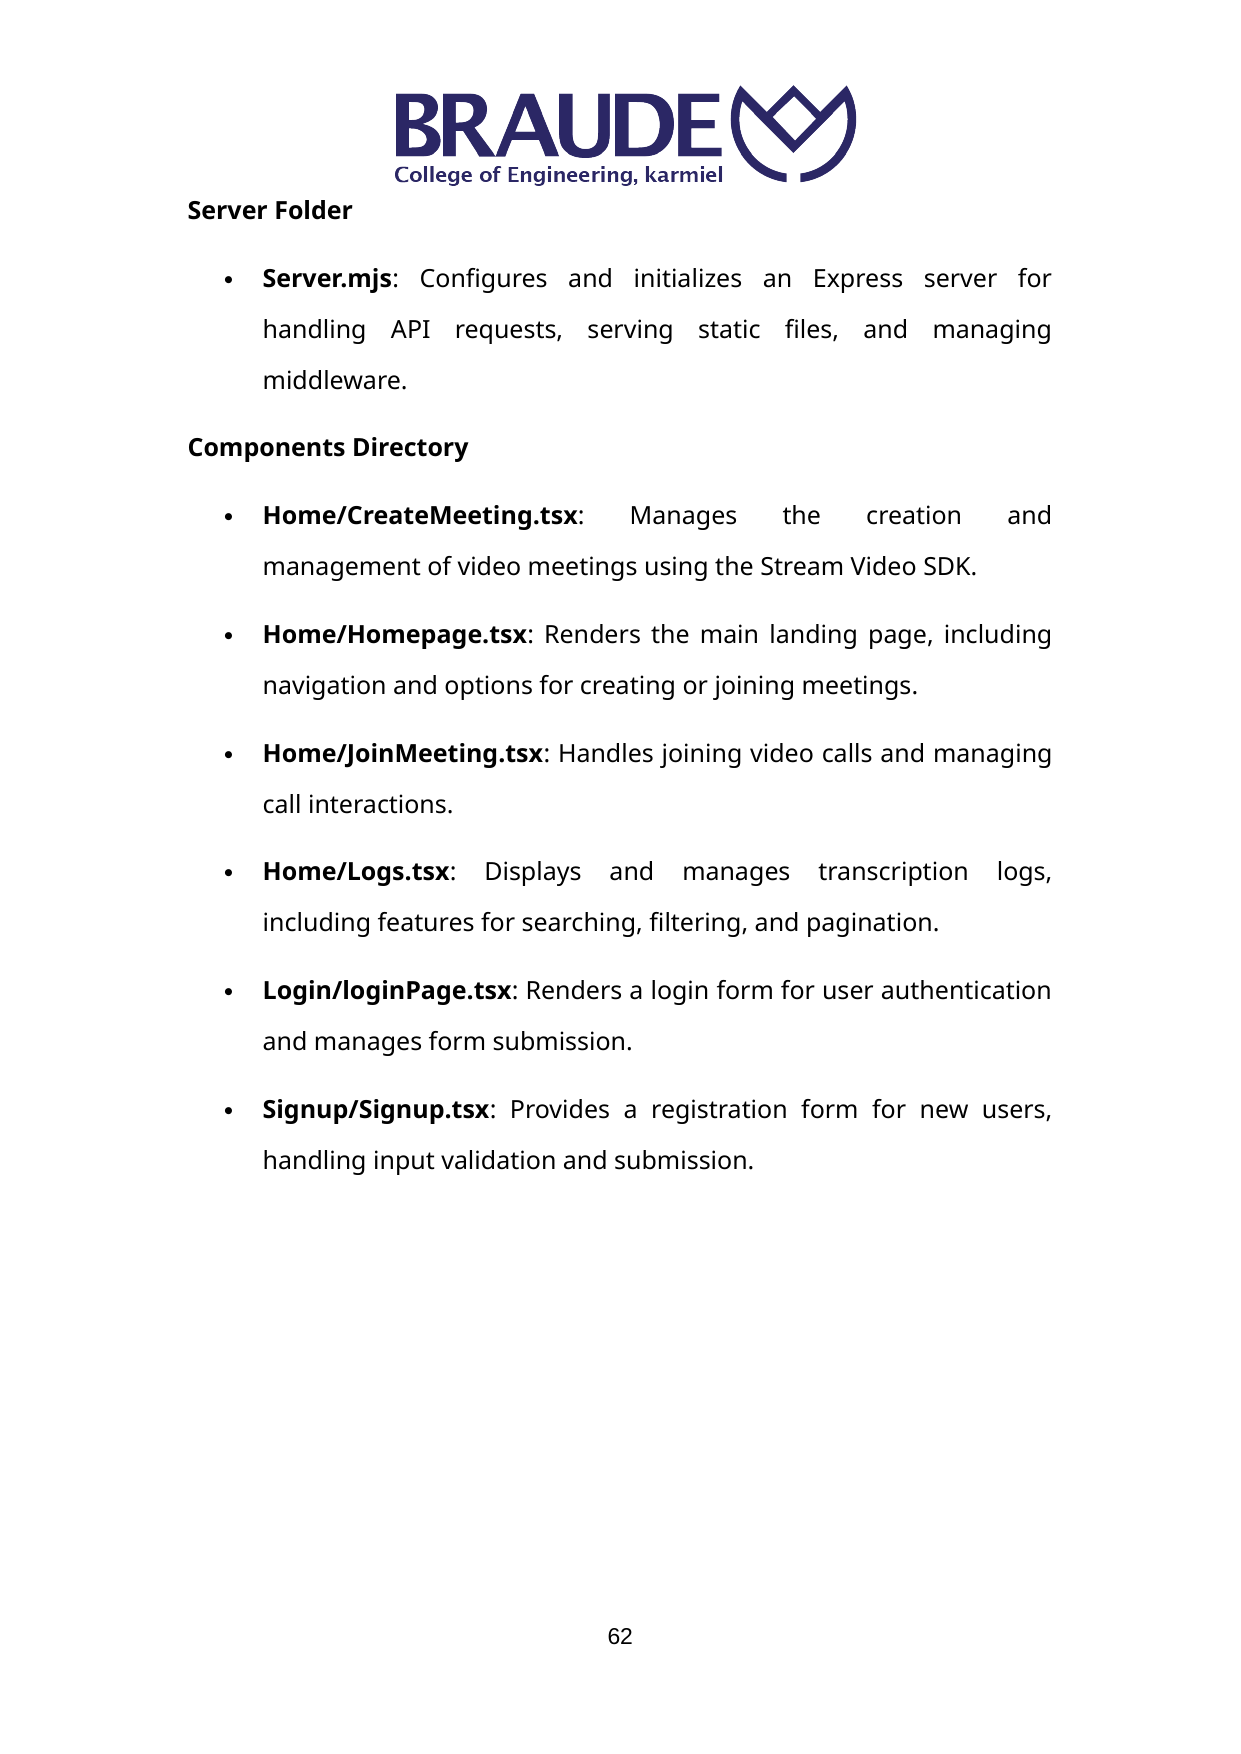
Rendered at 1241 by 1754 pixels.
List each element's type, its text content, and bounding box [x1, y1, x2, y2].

list Home/JoinMeeting.tsx: Handles joining video calls and managing call interactions. [225, 735, 1053, 820]
text Server Folder [187, 192, 1053, 227]
list Server.mjs: Configures and initializes an Express server for handling API requests, serving static files, and managing middleware. [225, 260, 1053, 396]
list Home/Homepage.tsx: Renders the main landing page, including navigation and options for creating or joining meetings. [225, 616, 1053, 702]
list Home/CreateMeeting.tsx: Manages the creation and management of video meetings using the Stream Video SDK. [225, 498, 1053, 583]
list Home/Logs.tsx: Displays and manages transcription logs, including features for searching, filtering, and pagination. [225, 854, 1053, 939]
picture [369, 73, 871, 193]
list Login/loginPage.tsx: Renders a login form for user authentication and manages form submission. [225, 973, 1053, 1058]
list Signup/Signup.tsx: Provides a registration form for new users, handling input validation and submission. [225, 1091, 1053, 1177]
text Components Directory [187, 430, 1053, 464]
